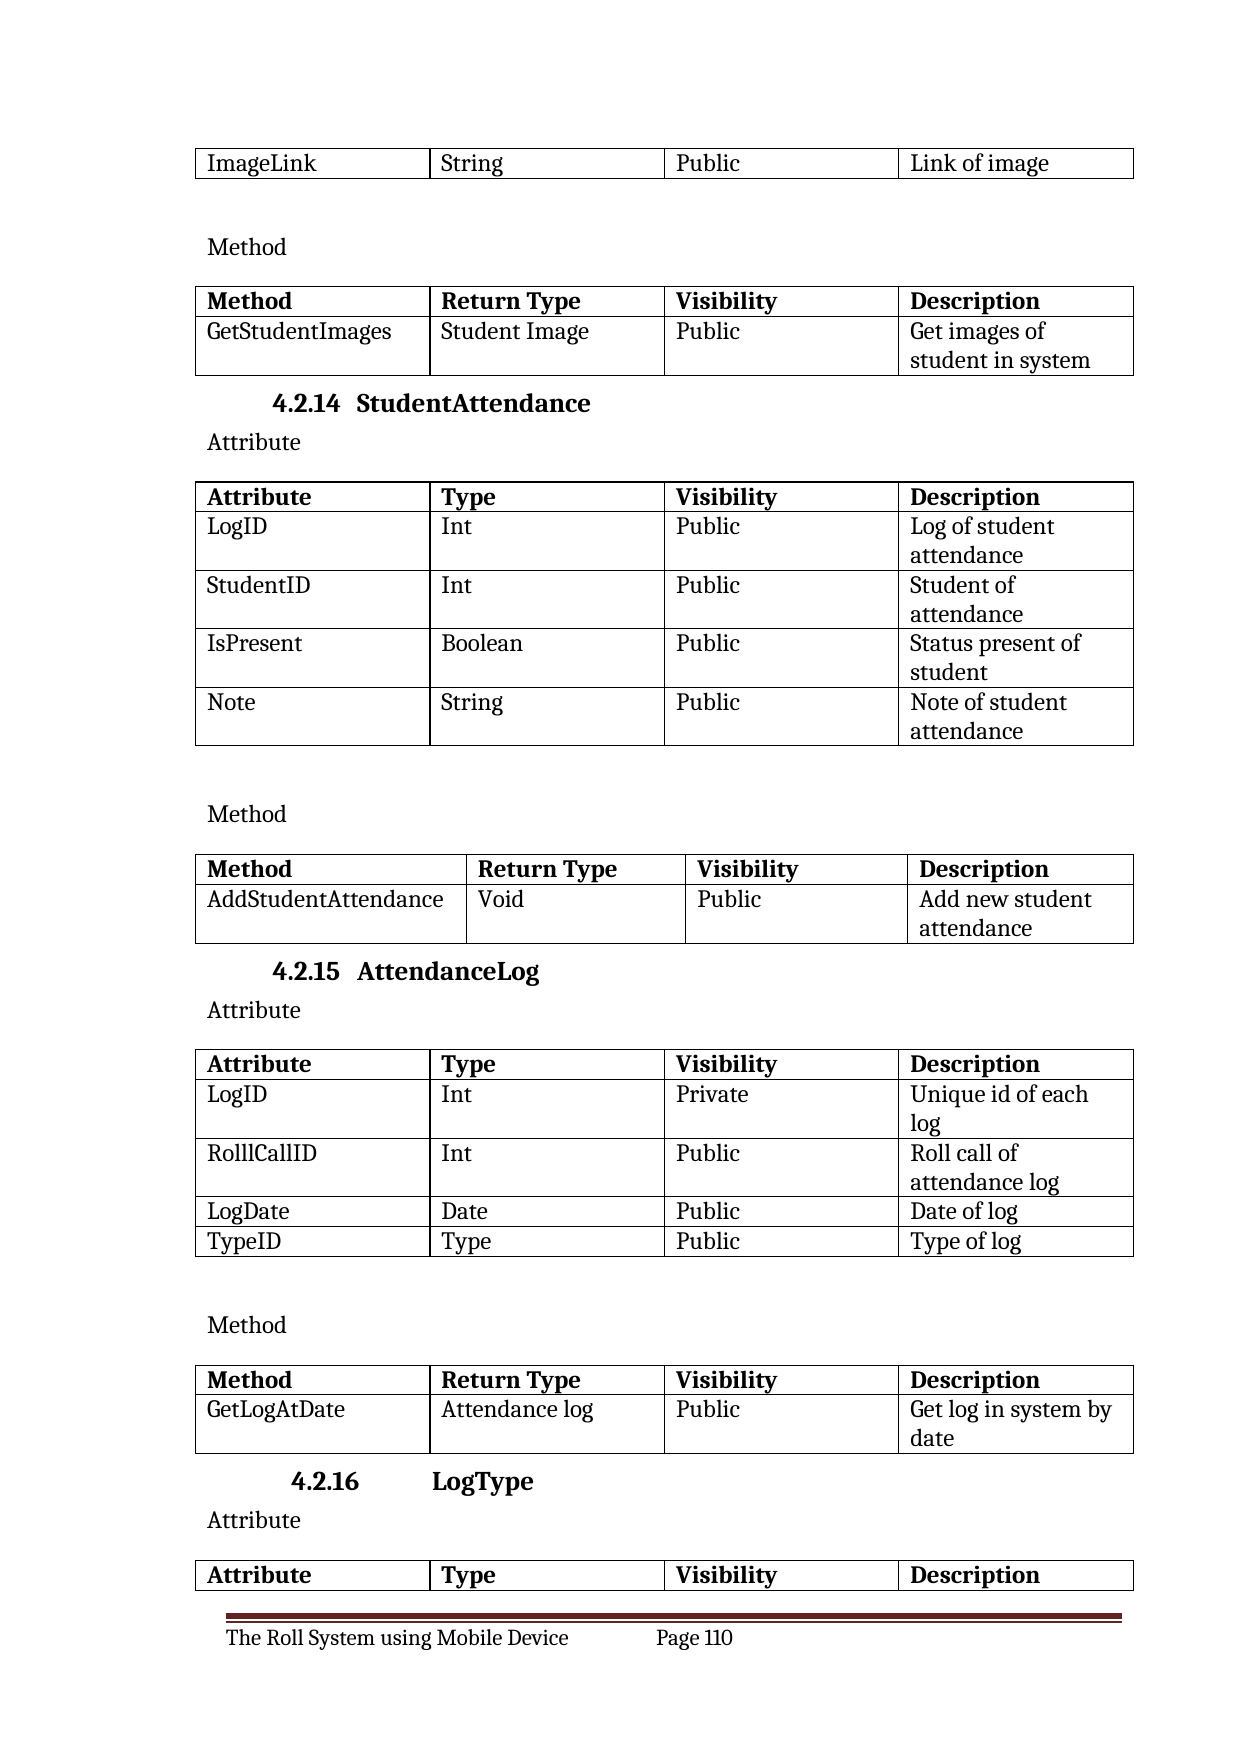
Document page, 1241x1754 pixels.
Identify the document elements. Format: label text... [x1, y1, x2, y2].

table_header Description [899, 1561, 1133, 1589]
table_cell Public [665, 1227, 898, 1256]
subtitle LogType [291, 1466, 1122, 1498]
table_header Type [431, 1050, 664, 1079]
table_header Method [196, 855, 466, 884]
table_header Visibility [665, 1366, 898, 1394]
subtitle StudentAttendance [272, 388, 1122, 419]
table_header Visibility [665, 1561, 898, 1589]
table_cell LogDate [196, 1197, 429, 1226]
table_header Description [899, 483, 1133, 511]
table_cell Int [431, 1080, 664, 1138]
table_header Return Type [431, 287, 664, 316]
text Attribute [207, 996, 1122, 1024]
table_header Attribute [196, 483, 429, 511]
table_header Attribute [196, 1561, 429, 1589]
table_cell GetLogAtDate [196, 1395, 429, 1453]
table_cell Student of attendance [899, 571, 1133, 628]
table_header Return Type [467, 855, 685, 884]
table_header Visibility [665, 1050, 898, 1079]
table_cell RolllCallID [196, 1139, 429, 1196]
table_cell Int [431, 512, 664, 570]
table_cell Private [665, 1080, 898, 1138]
table_cell TypeID [196, 1227, 429, 1256]
table_cell Public [665, 1197, 898, 1226]
table_cell Boolean [431, 629, 664, 687]
table_cell Int [431, 1139, 664, 1196]
table_header Return Type [431, 1366, 664, 1394]
table_cell Link of image [899, 149, 1133, 177]
table_header Description [899, 1366, 1133, 1394]
table_cell IsPresent [196, 629, 429, 687]
table_cell Get images of student in system [899, 317, 1133, 374]
table_header Attribute [196, 1050, 429, 1079]
table_cell Public [665, 688, 898, 745]
table_cell Date [431, 1197, 664, 1226]
table_cell Status present of student [899, 629, 1133, 687]
table_cell LogID [196, 512, 429, 570]
table_header Visibility [665, 287, 898, 316]
table_cell Public [665, 629, 898, 687]
table_cell Public [665, 149, 898, 177]
table_cell Public [665, 317, 898, 374]
table_cell Public [686, 885, 907, 942]
table_cell Int [431, 571, 664, 628]
table_cell Date of log [899, 1197, 1133, 1226]
table_header Description [899, 1050, 1133, 1079]
table_cell Log of student attendance [899, 512, 1133, 570]
table_cell Note of student attendance [899, 688, 1133, 745]
table_cell Roll call of attendance log [899, 1139, 1133, 1196]
table_header Description [908, 855, 1133, 884]
subtitle AttendanceLog [272, 956, 1122, 987]
text Method [207, 232, 1122, 261]
text Attribute [207, 428, 1122, 456]
table_cell String [431, 149, 664, 177]
table_cell Public [665, 1139, 898, 1196]
table_cell String [431, 688, 664, 745]
table_header Method [196, 1366, 429, 1394]
table_header Type [431, 1561, 664, 1589]
text Attribute [207, 1506, 1122, 1535]
table_header Method [196, 287, 429, 316]
table_header Visibility [686, 855, 907, 884]
text Method [207, 800, 1122, 829]
table_cell Type [431, 1227, 664, 1256]
table_cell Public [665, 1395, 898, 1453]
table_cell Public [665, 512, 898, 570]
table_header Type [431, 483, 664, 511]
table_cell Type of log [899, 1227, 1133, 1256]
table_cell GetStudentImages [196, 317, 429, 374]
table_cell Void [467, 885, 685, 942]
table_header Description [899, 287, 1133, 316]
table_cell Student Image [431, 317, 664, 374]
table_cell Add new student attendance [908, 885, 1133, 942]
table_cell Unique id of each log [899, 1080, 1133, 1138]
table_cell StudentID [196, 571, 429, 628]
table_cell Public [665, 571, 898, 628]
table_cell LogID [196, 1080, 429, 1138]
table_cell AddStudentAttendance [196, 885, 466, 942]
table_cell Get log in system by date [899, 1395, 1133, 1453]
table_cell Note [196, 688, 429, 745]
table_cell Attendance log [431, 1395, 664, 1453]
table_cell ImageLink [196, 149, 429, 177]
table_header Visibility [665, 483, 898, 511]
text Method [207, 1311, 1122, 1339]
